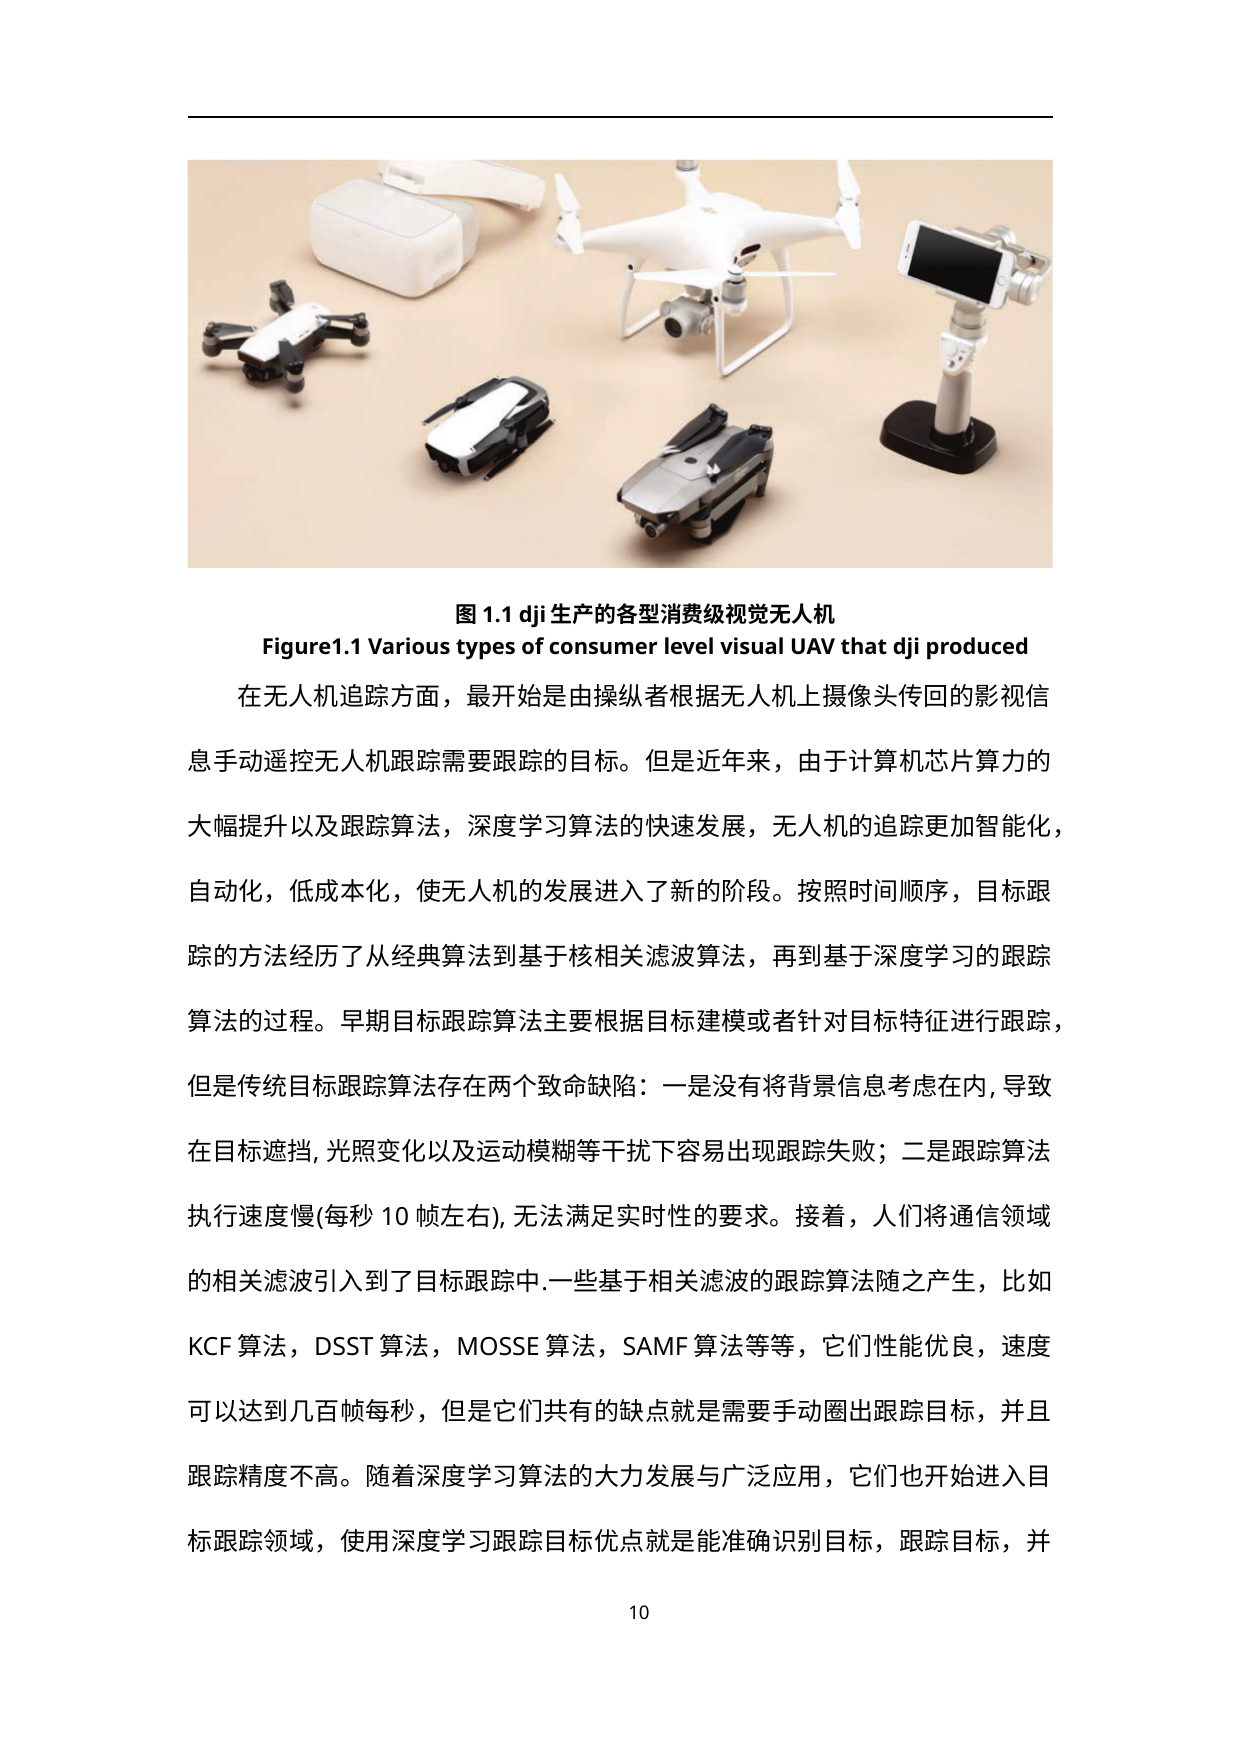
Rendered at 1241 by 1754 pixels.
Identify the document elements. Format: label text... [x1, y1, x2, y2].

text Figure1.1 Various types of consumer level visual UAV that dji produced [187, 630, 1053, 662]
picture [187, 159, 1053, 568]
text 图1.1 dji生产的各型消费级视觉无人机 [187, 597, 1053, 630]
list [187, 662, 1053, 1572]
